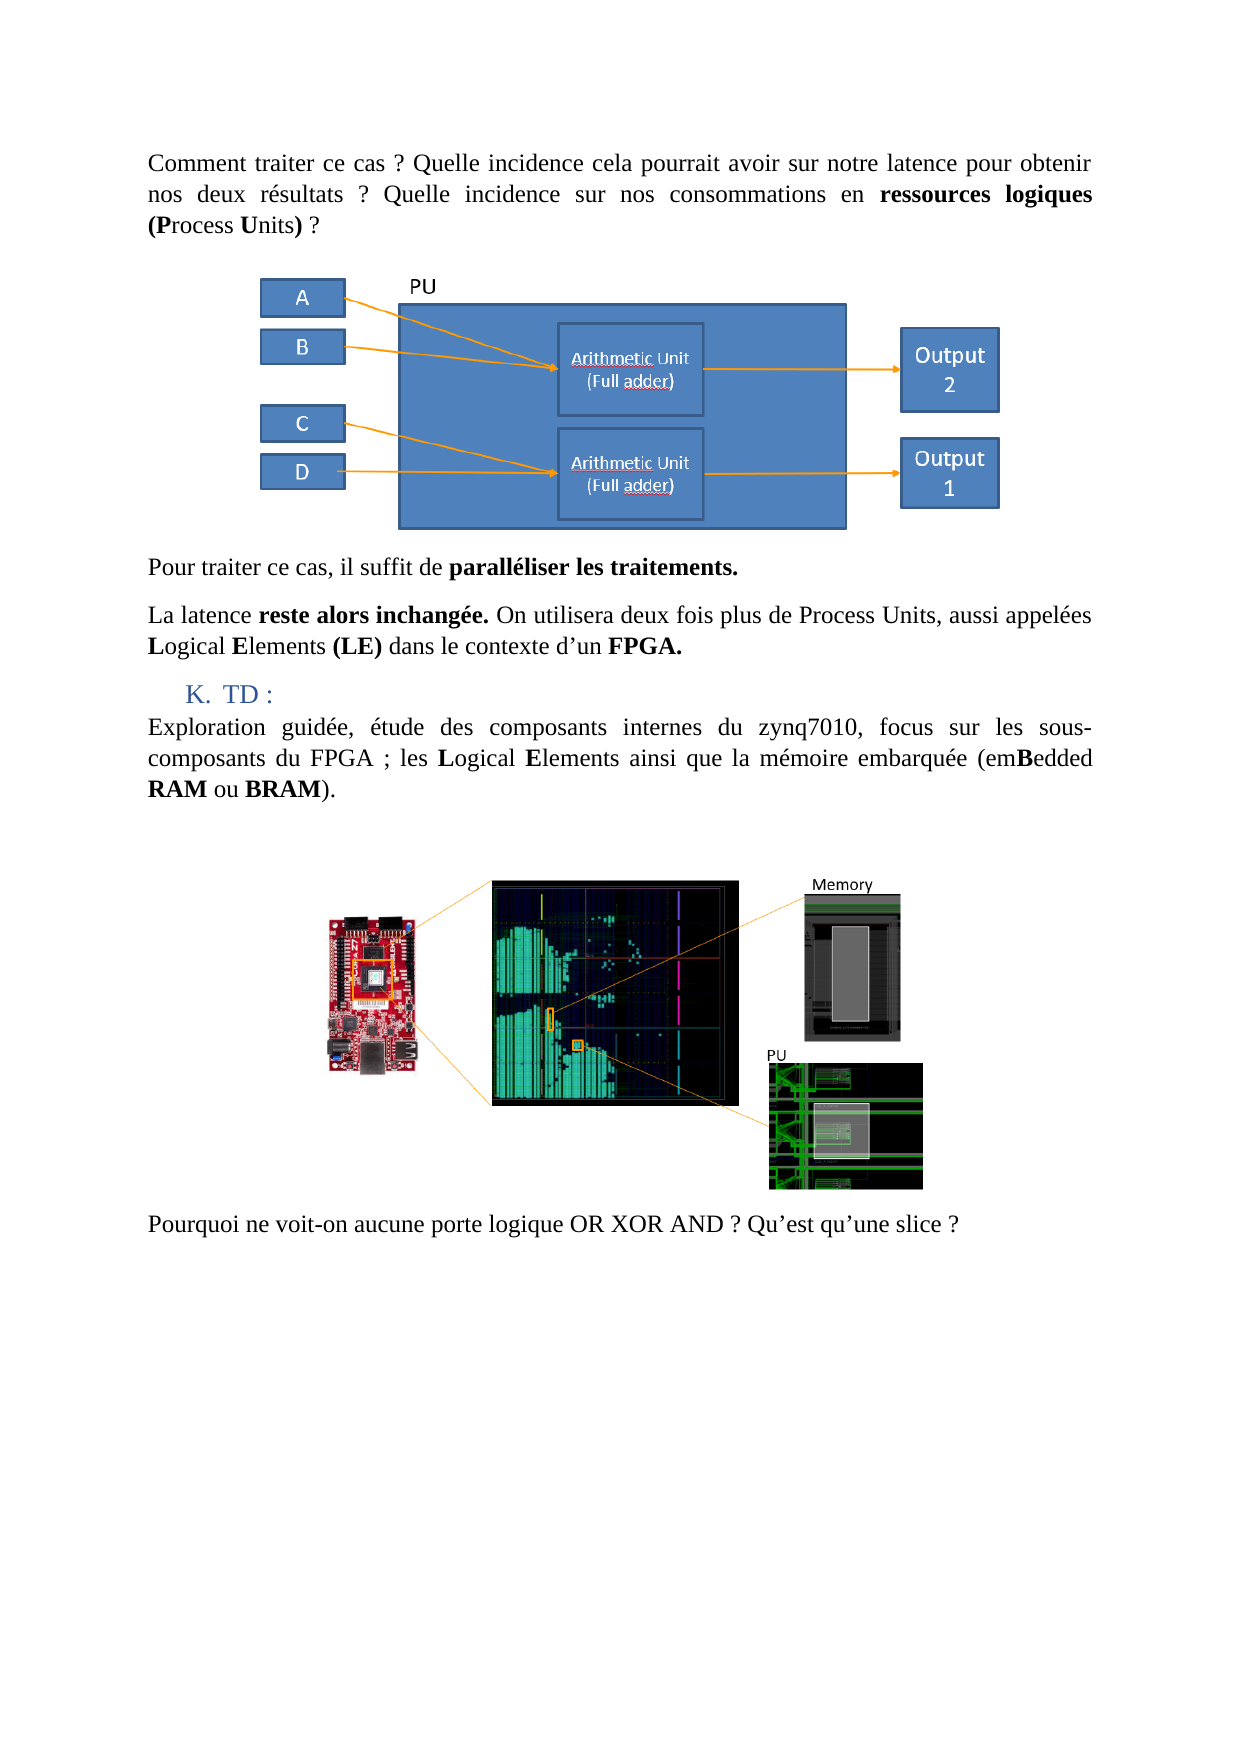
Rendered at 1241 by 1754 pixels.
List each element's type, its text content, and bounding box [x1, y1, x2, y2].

picture [235, 257, 1005, 533]
subtitle TD : [185, 678, 1093, 709]
text La latence reste alors inchangée. On utilisera deux fois plus de Process Units, aussi appelées Logical Elements (LE) dans le contexte d’un FPGA. [148, 600, 1093, 659]
picture [315, 869, 925, 1191]
text Pour traiter ce cas, il suffit de paralléliser les traitements. [148, 552, 1093, 581]
text Exploration guidée, étude des composants internes du zynq7010, focus sur les sous-composants du FPGA ; les Logical Elements ainsi que la mémoire embarquée (emBedded RAM ou BRAM). [148, 712, 1093, 803]
text Pourquoi ne voit-on aucune porte logique OR XOR AND ? Qu’est qu’une slice ? [148, 1209, 1093, 1238]
text Comment traiter ce cas ? Quelle incidence cela pourrait avoir sur notre latence pour obtenir nos deux résultats ? Quelle incidence sur nos consommations en ressources logiques (Process Units) ? [148, 148, 1093, 238]
